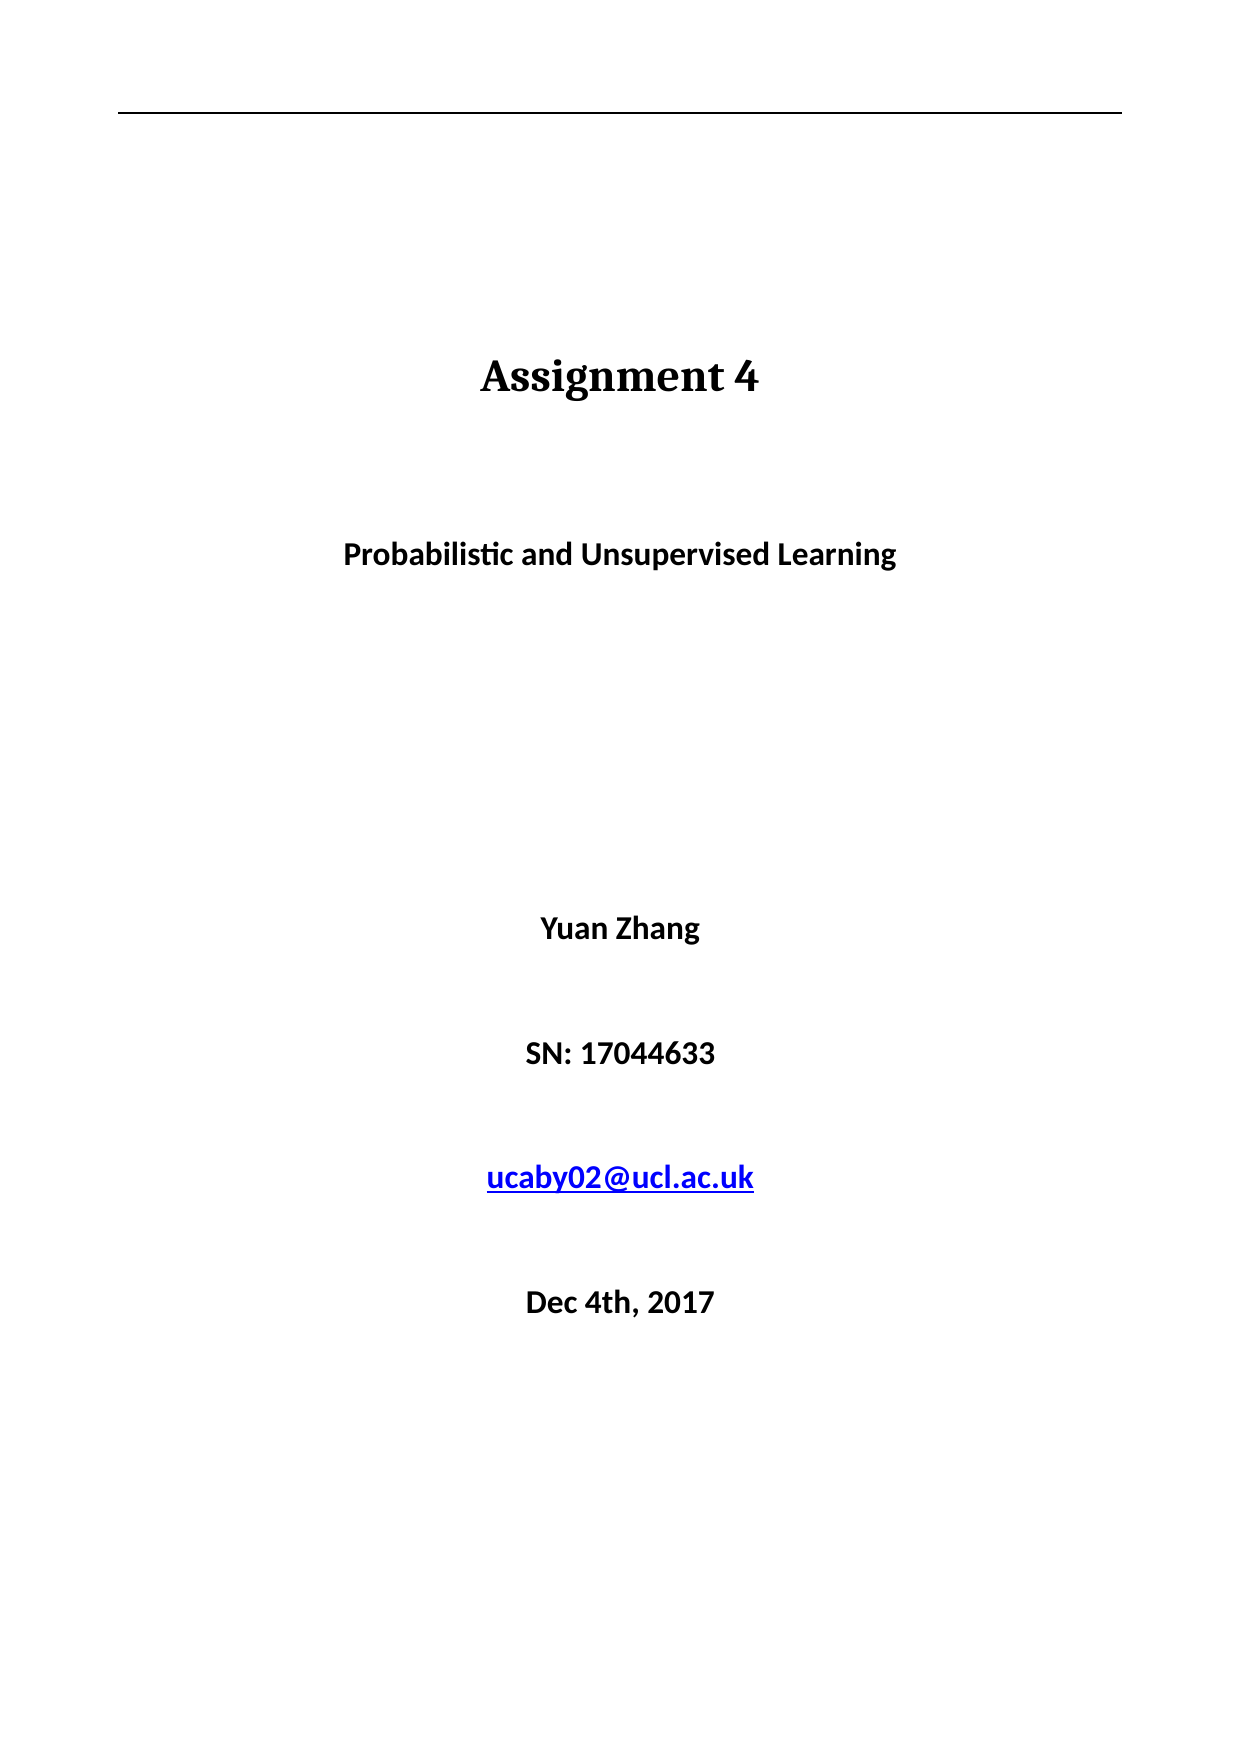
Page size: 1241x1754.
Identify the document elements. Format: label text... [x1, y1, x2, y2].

subtitle Probabilistic and Unsupervised Learning [118, 519, 1122, 587]
subtitle SN: 17044633 [118, 1018, 1122, 1086]
subtitle Assignment 4 [118, 343, 1122, 411]
subtitle Dec 4th, 2017 [118, 1268, 1122, 1336]
subtitle Yuan Zhang [118, 893, 1122, 961]
subtitle ucaby02@ucl.ac.uk [118, 1143, 1122, 1211]
